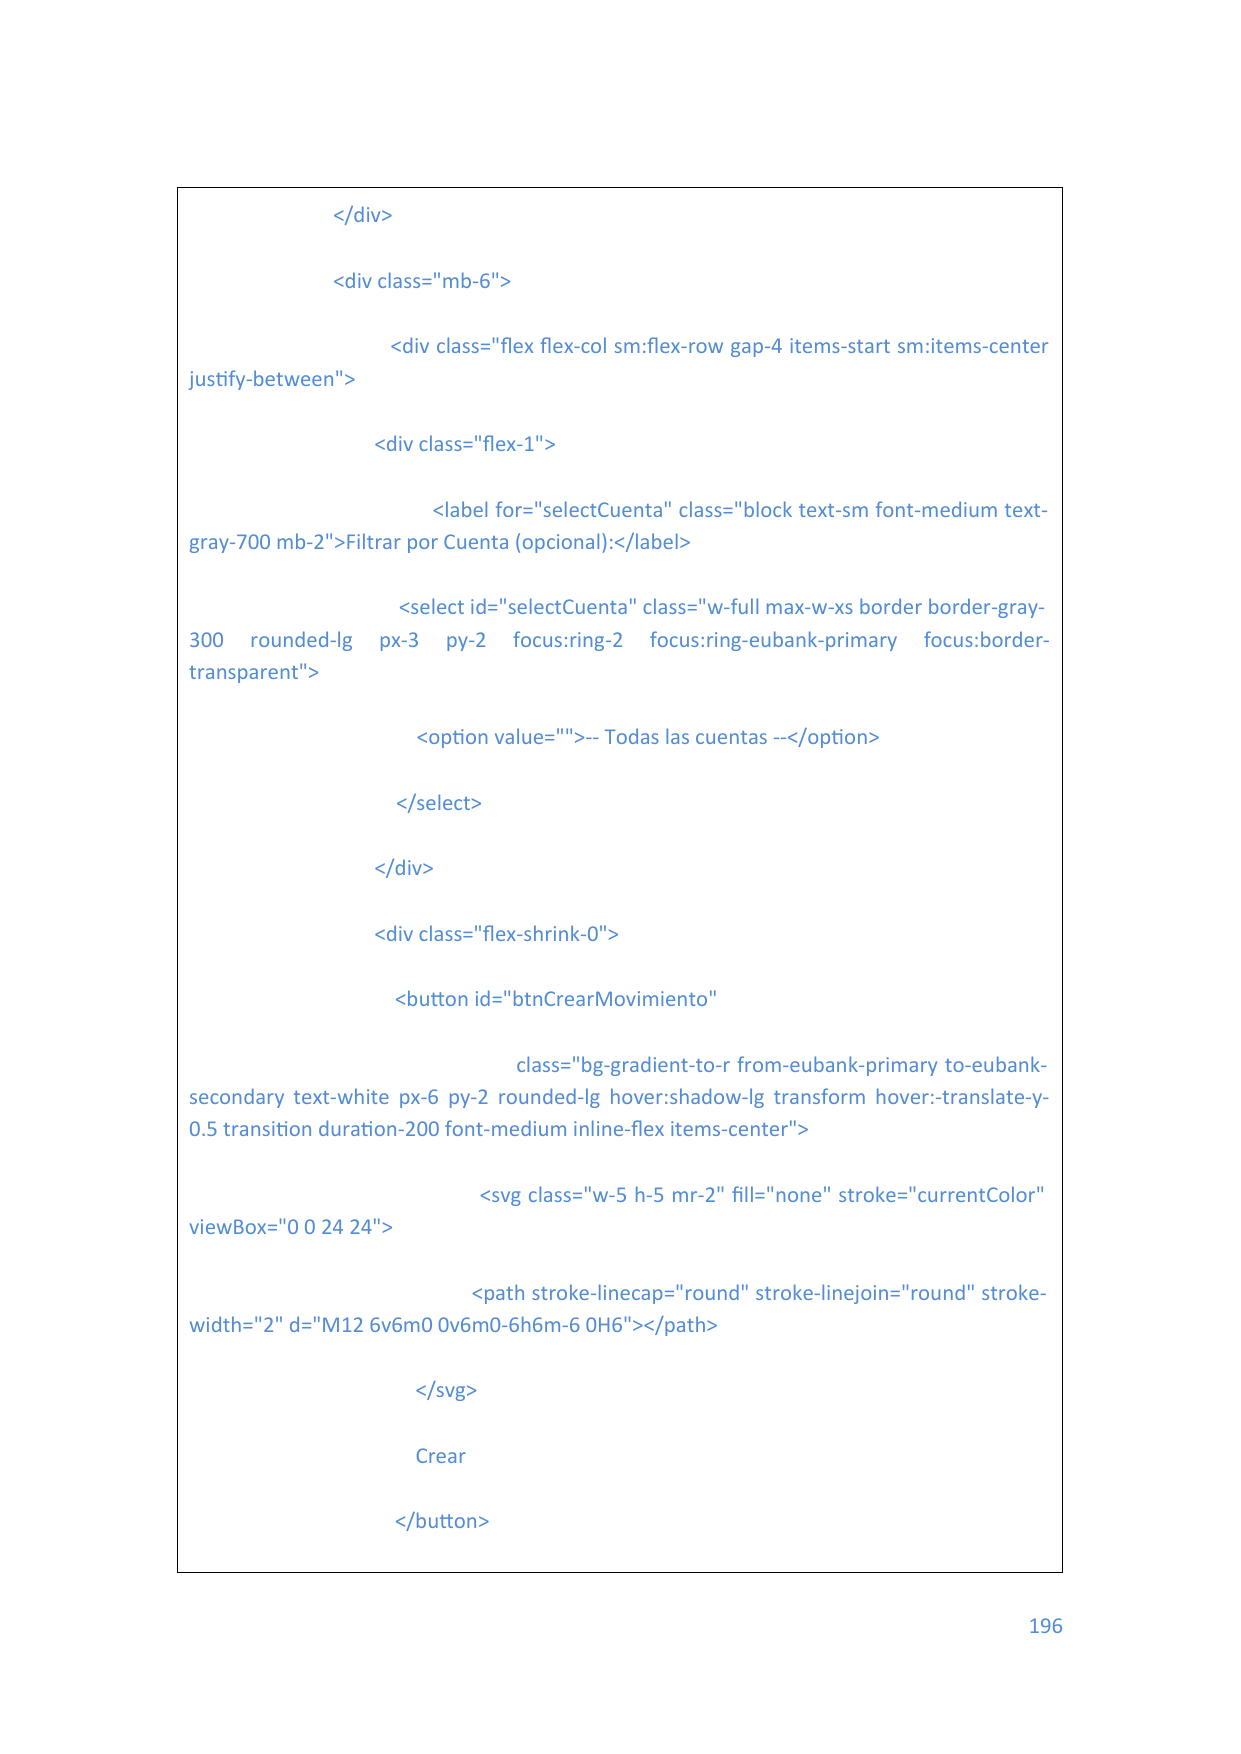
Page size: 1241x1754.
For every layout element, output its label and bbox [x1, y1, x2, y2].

table_header [178, 188, 1062, 1572]
